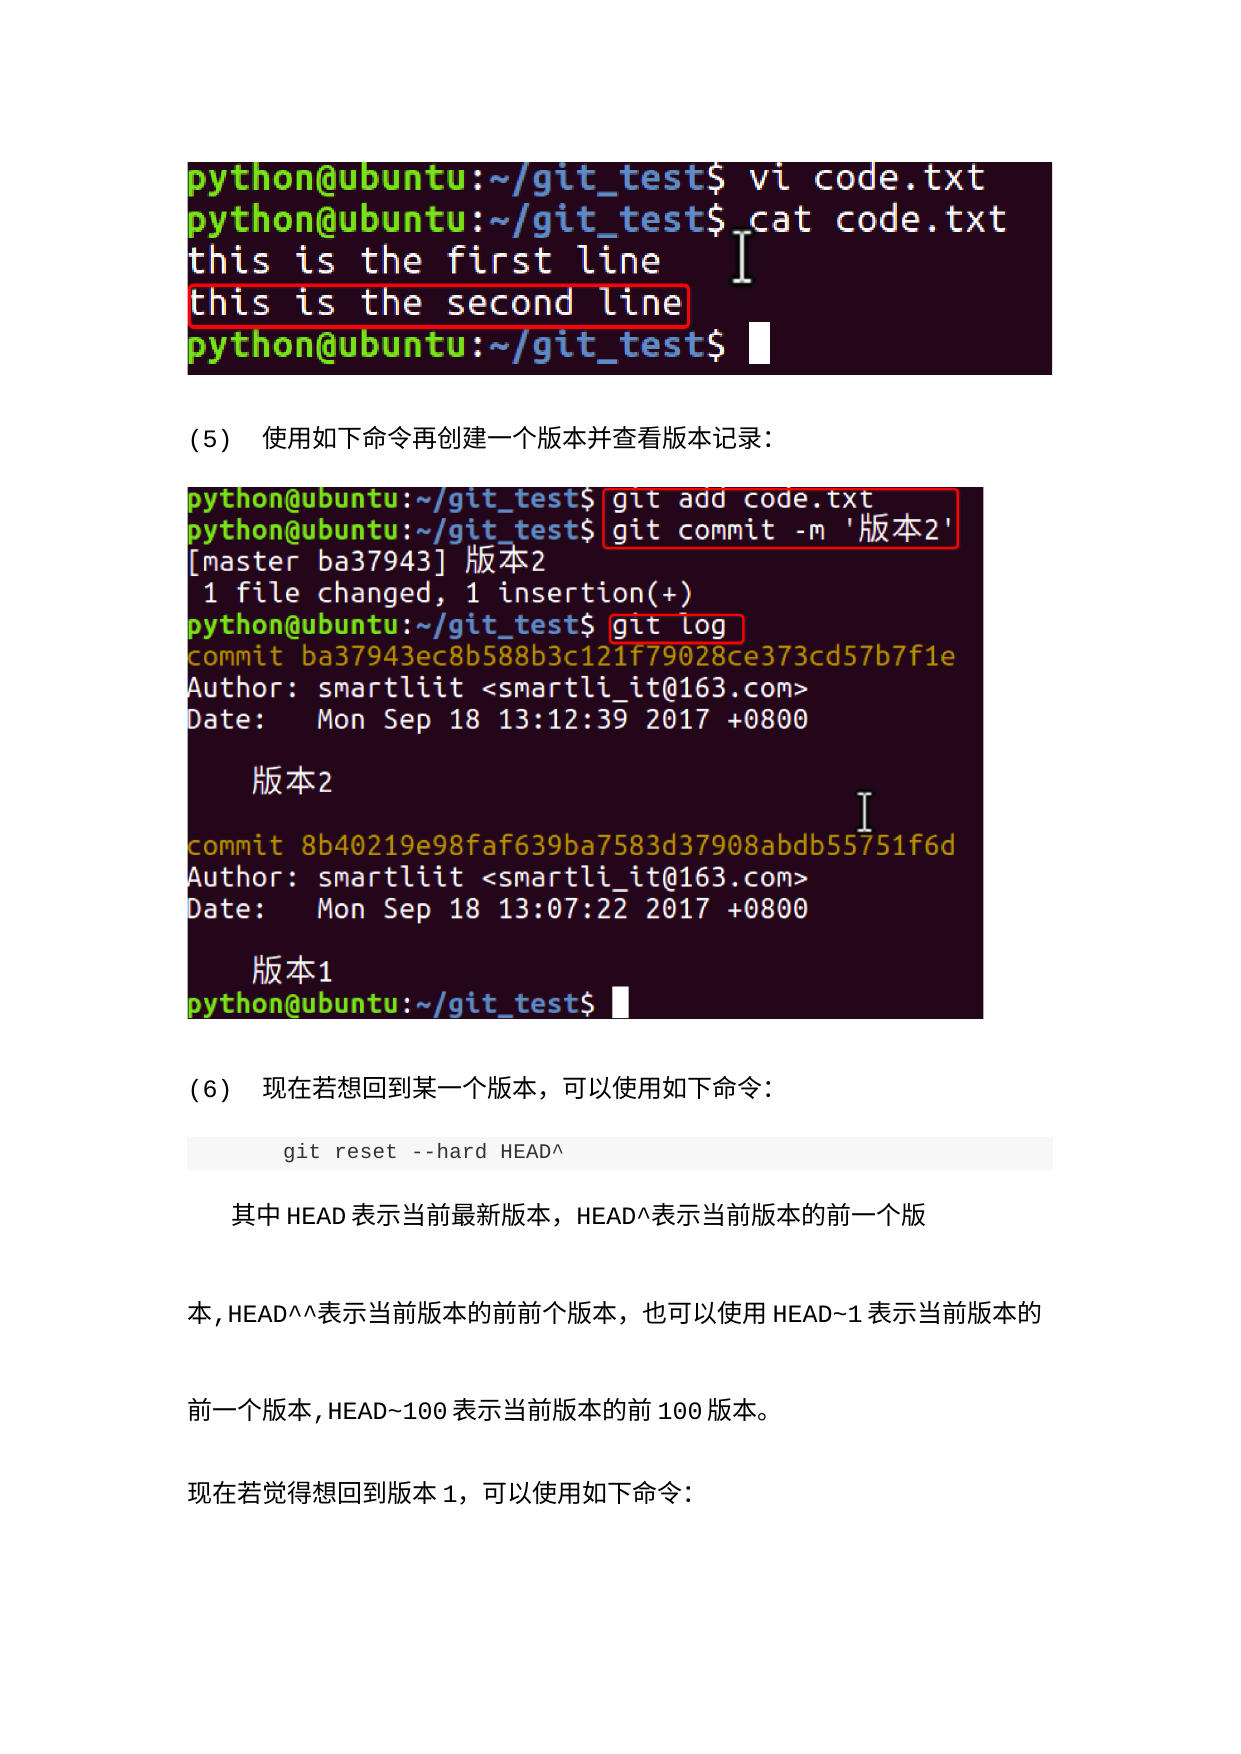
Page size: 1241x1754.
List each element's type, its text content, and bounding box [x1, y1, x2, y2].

text 其中HEAD表示当前最新版本，HEAD^表示当前版本的前一个版本,HEAD^^表示当前版本的前前个版本，也可以使用HEAD~1表示当前版本的前一个版本,HEAD~100表示当前版本的前100版本。 [187, 1181, 1053, 1441]
list 使用如下命令再创建一个版本并查看版本记录： [187, 404, 1053, 469]
text git reset --hard HEAD^ [187, 1137, 1053, 1170]
picture [187, 487, 984, 1019]
list 现在若想回到某一个版本，可以使用如下命令： [187, 1054, 1053, 1119]
text 现在若觉得想回到版本1，可以使用如下命令： [187, 1460, 1053, 1525]
picture [187, 162, 1053, 375]
